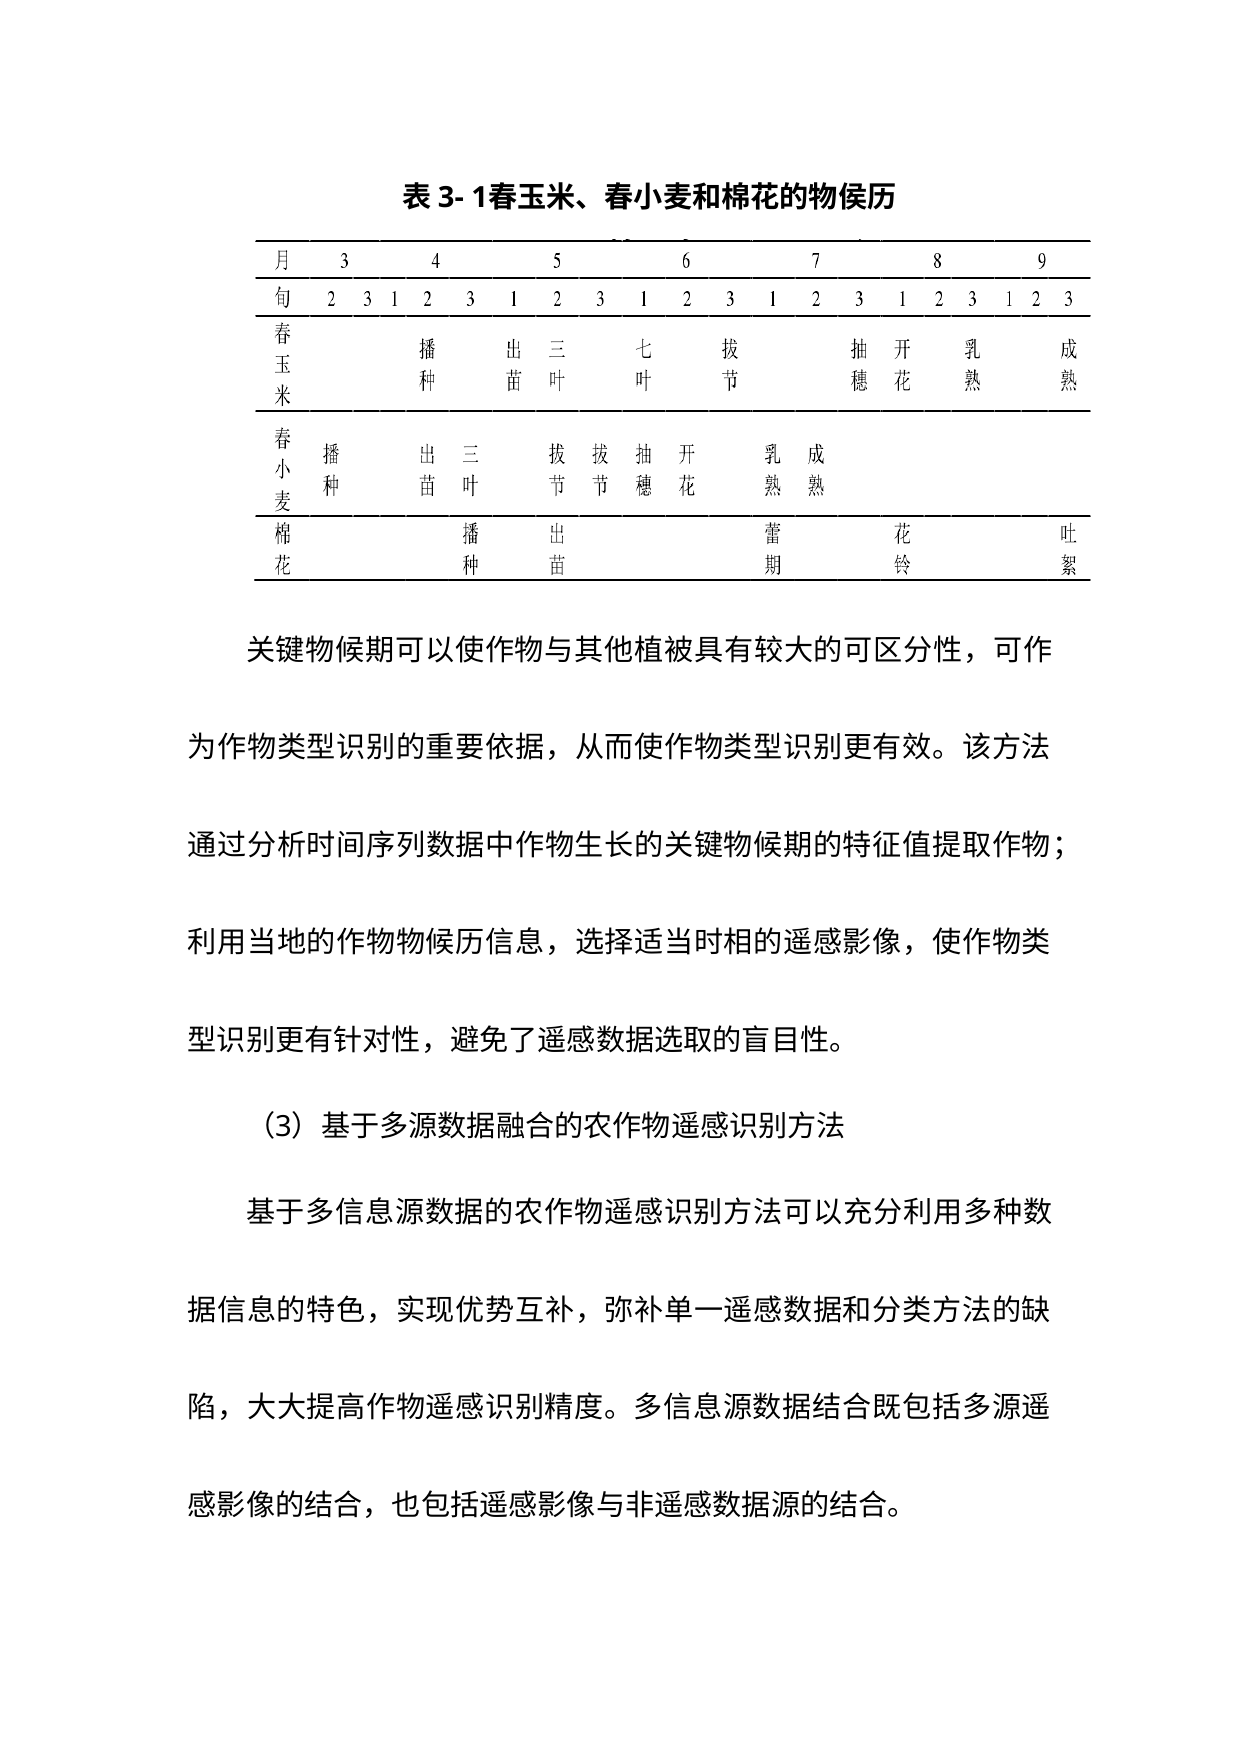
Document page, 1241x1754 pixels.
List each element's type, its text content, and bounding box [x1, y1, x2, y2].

text 表3- 1春玉米、春小麦和棉花的物侯历 [187, 162, 1053, 227]
text 基于多信息源数据的农作物遥感识别方法可以充分利用多种数据信息的特色，实现优势互补，弥补单一遥感数据和分类方法的缺陷，大大提高作物遥感识别精度。多信息源数据结合既包括多源遥感影像的结合，也包括遥感影像与非遥感数据源的结合。 [187, 1177, 1053, 1535]
text 关键物候期可以使作物与其他植被具有较大的可区分性，可作为作物类型识别的重要依据，从而使作物类型识别更有效。该方法通过分析时间序列数据中作物生长的关键物候期的特征值提取作物；利用当地的作物物候历信息，选择适当时相的遥感影像，使作物类型识别更有针对性，避免了遥感数据选取的盲目性。 [187, 615, 1053, 1070]
text （3）基于多源数据融合的农作物遥感识别方法 [187, 1091, 1053, 1156]
picture [237, 239, 1103, 584]
